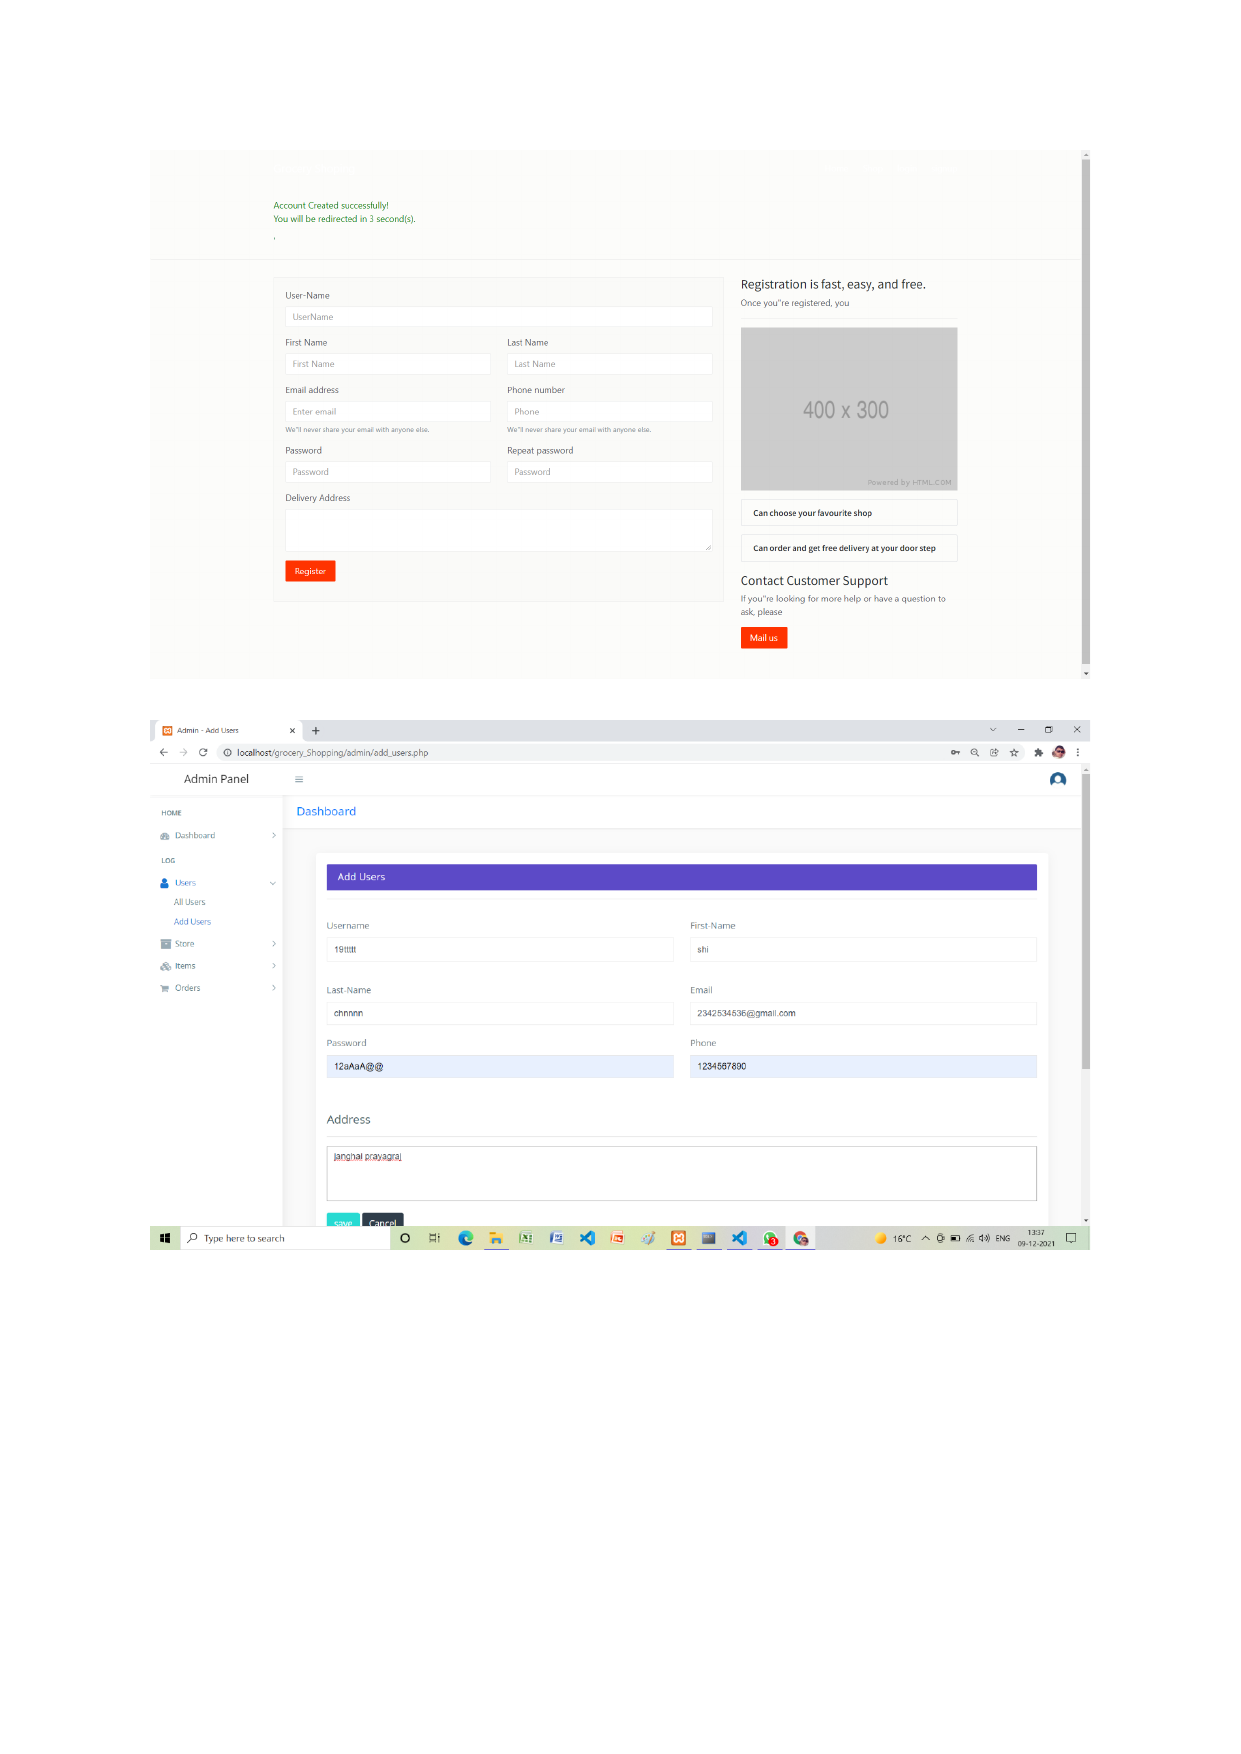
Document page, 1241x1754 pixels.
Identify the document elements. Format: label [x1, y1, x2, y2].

picture [150, 720, 1091, 1250]
picture [150, 150, 1091, 679]
